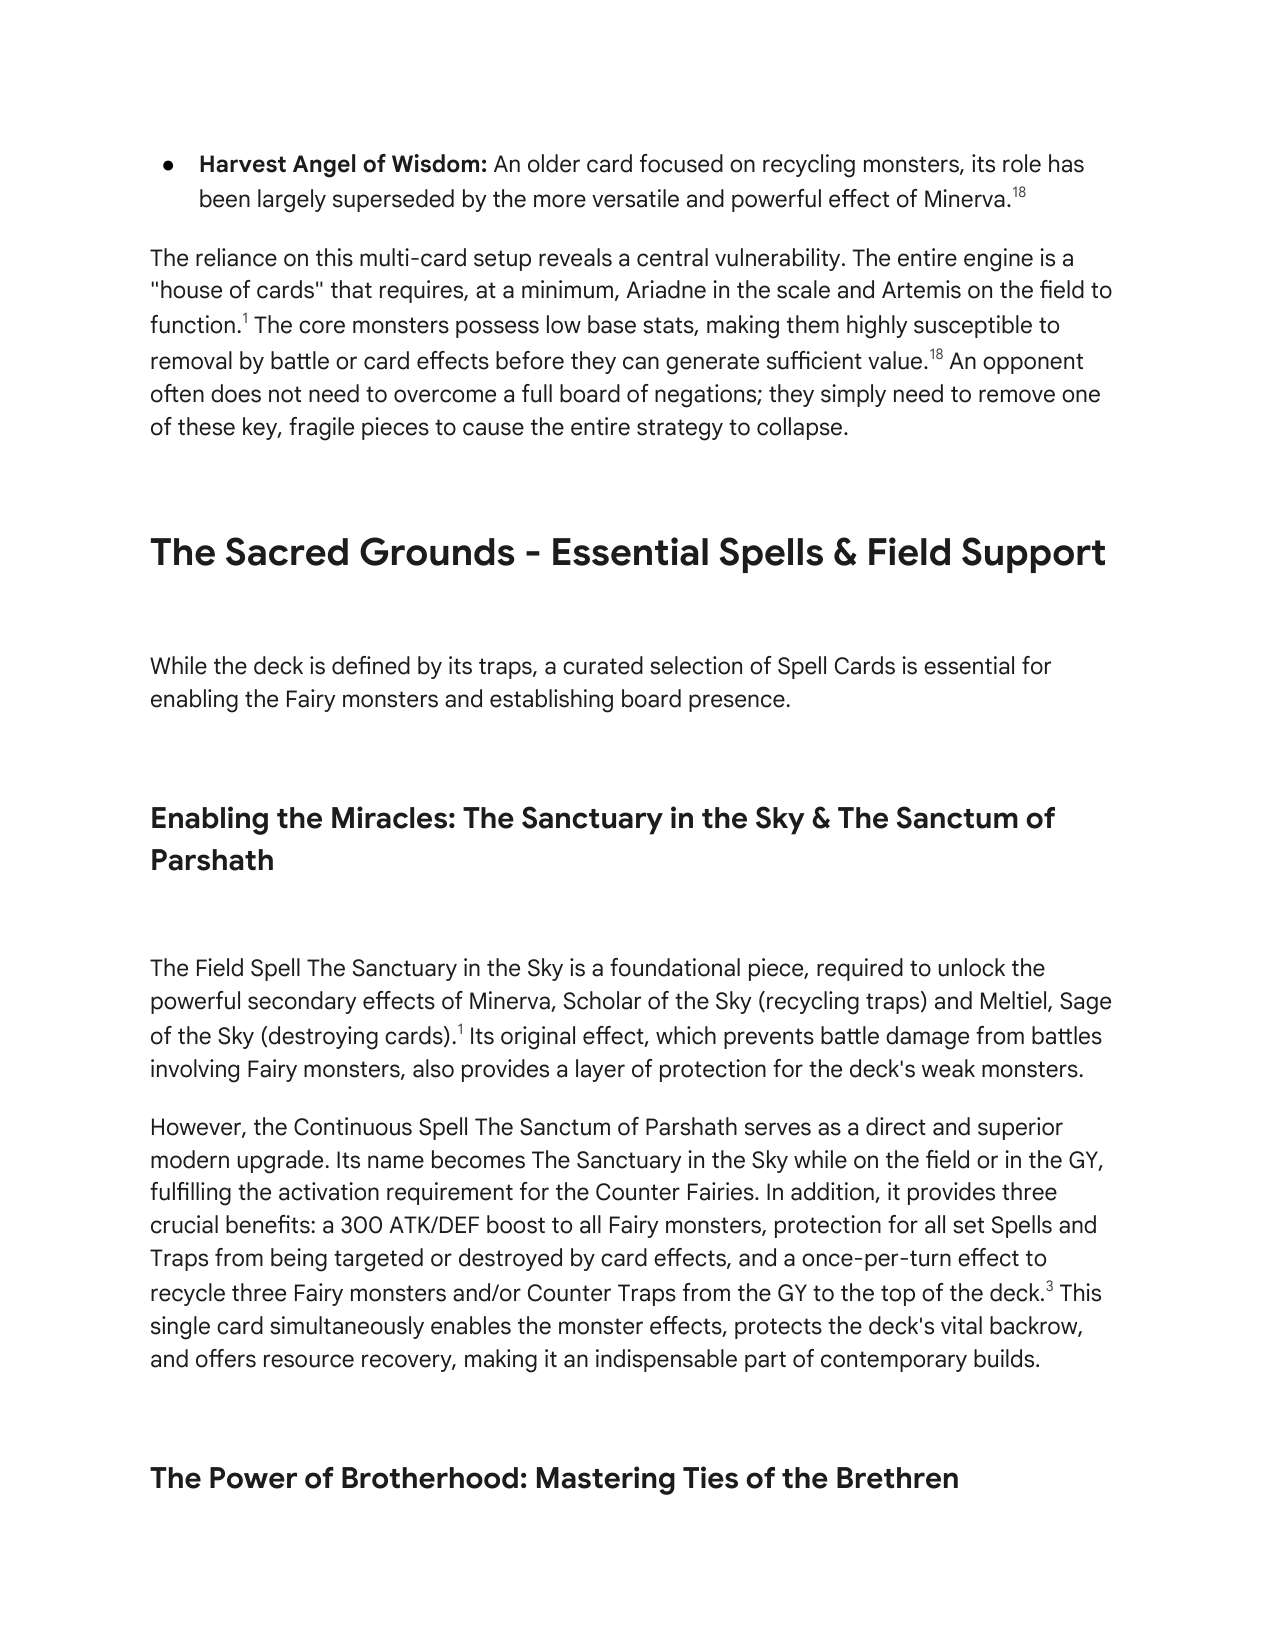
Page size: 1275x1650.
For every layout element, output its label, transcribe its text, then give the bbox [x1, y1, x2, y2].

text However, the Continuous Spell The Sanctum of Parshath serves as a direct and superior modern upgrade. Its name becomes The Sanctuary in the Sky while on the field or in the GY, fulfilling the activation requirement for the Counter Fairies. In addition, it provides three crucial benefits: a 300 ATK/DEF boost to all Fairy monsters, protection for all set Spells and Traps from being targeted or destroyed by card effects, and a once-per-turn effect to recycle three Fairy monsters and/or Counter Traps from the GY to the top of the deck.3 This single card simultaneously enables the monster effects, protects the deck's vital backrow, and offers resource recovery, making it an indispensable part of contemporary builds. [150, 1113, 1125, 1374]
text While the deck is defined by its traps, a curated selection of Spell Cards is essential for enabling the Fairy monsters and establishing board presence. [150, 653, 1125, 714]
subtitle The Sacred Grounds - Essential Spells & Field Support [150, 529, 1125, 576]
text The Field Spell The Sanctuary in the Sky is a foundational piece, required to unlock the powerful secondary effects of Minerva, Scholar of the Sky (recycling traps) and Meltiel, Sage of the Sky (destroying cards).1 Its original effect, which prevents battle damage from battles involving Fairy monsters, also provides a layer of protection for the deck's weak monsters. [150, 954, 1125, 1084]
text The reliance on this multi-card setup reveals a central vulnerability. The entire engine is a "house of cards" that requires, at a minimum, Ariadne in the scale and Artemis on the field to function.1 The core monsters possess low base stats, making them highly susceptible to removal by battle or card effects before they can generate sufficient value.18 An opponent often does not need to overcome a full board of negations; they simply need to remove one of these key, fragile pieces to cause the entire strategy to collapse. [150, 244, 1125, 442]
list Harvest Angel of Wisdom: An older card focused on recycling monsters, its role has been largely superseded by the more versatile and powerful effect of Minerva.18 [161, 150, 1125, 214]
subtitle The Power of Brotherhood: Mastering Ties of the Brethren [150, 1461, 1125, 1497]
subtitle Enabling the Miracles: The Sanctuary in the Sky & The Sanctum of Parshath [150, 801, 1125, 879]
